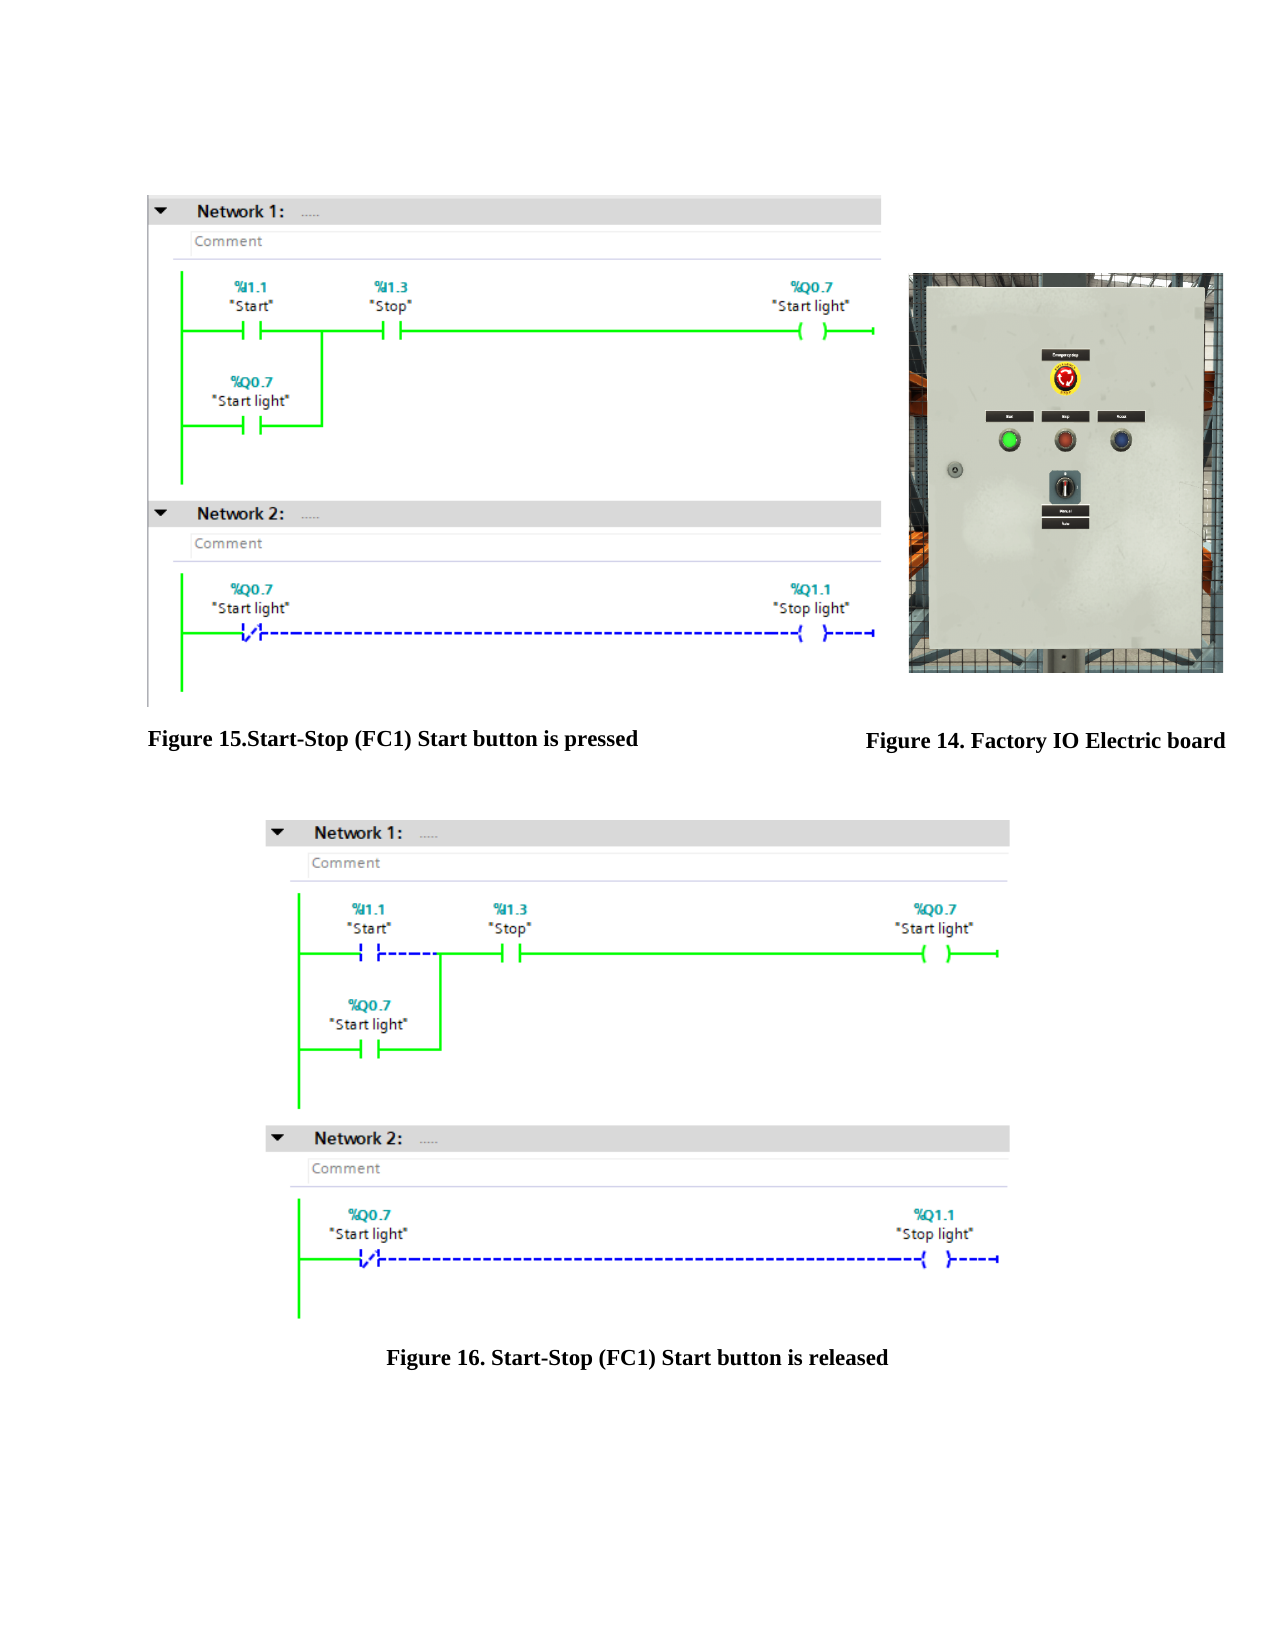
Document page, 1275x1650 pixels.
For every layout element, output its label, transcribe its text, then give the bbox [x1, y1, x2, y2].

text Figure 16. Start-Stop (FC1) Start button is released [148, 1344, 1127, 1370]
picture [907, 273, 1224, 671]
picture [147, 195, 882, 707]
picture [265, 820, 1010, 1325]
text Figure 15.Start-Stop (FC1) Start button is pressed [148, 726, 865, 752]
